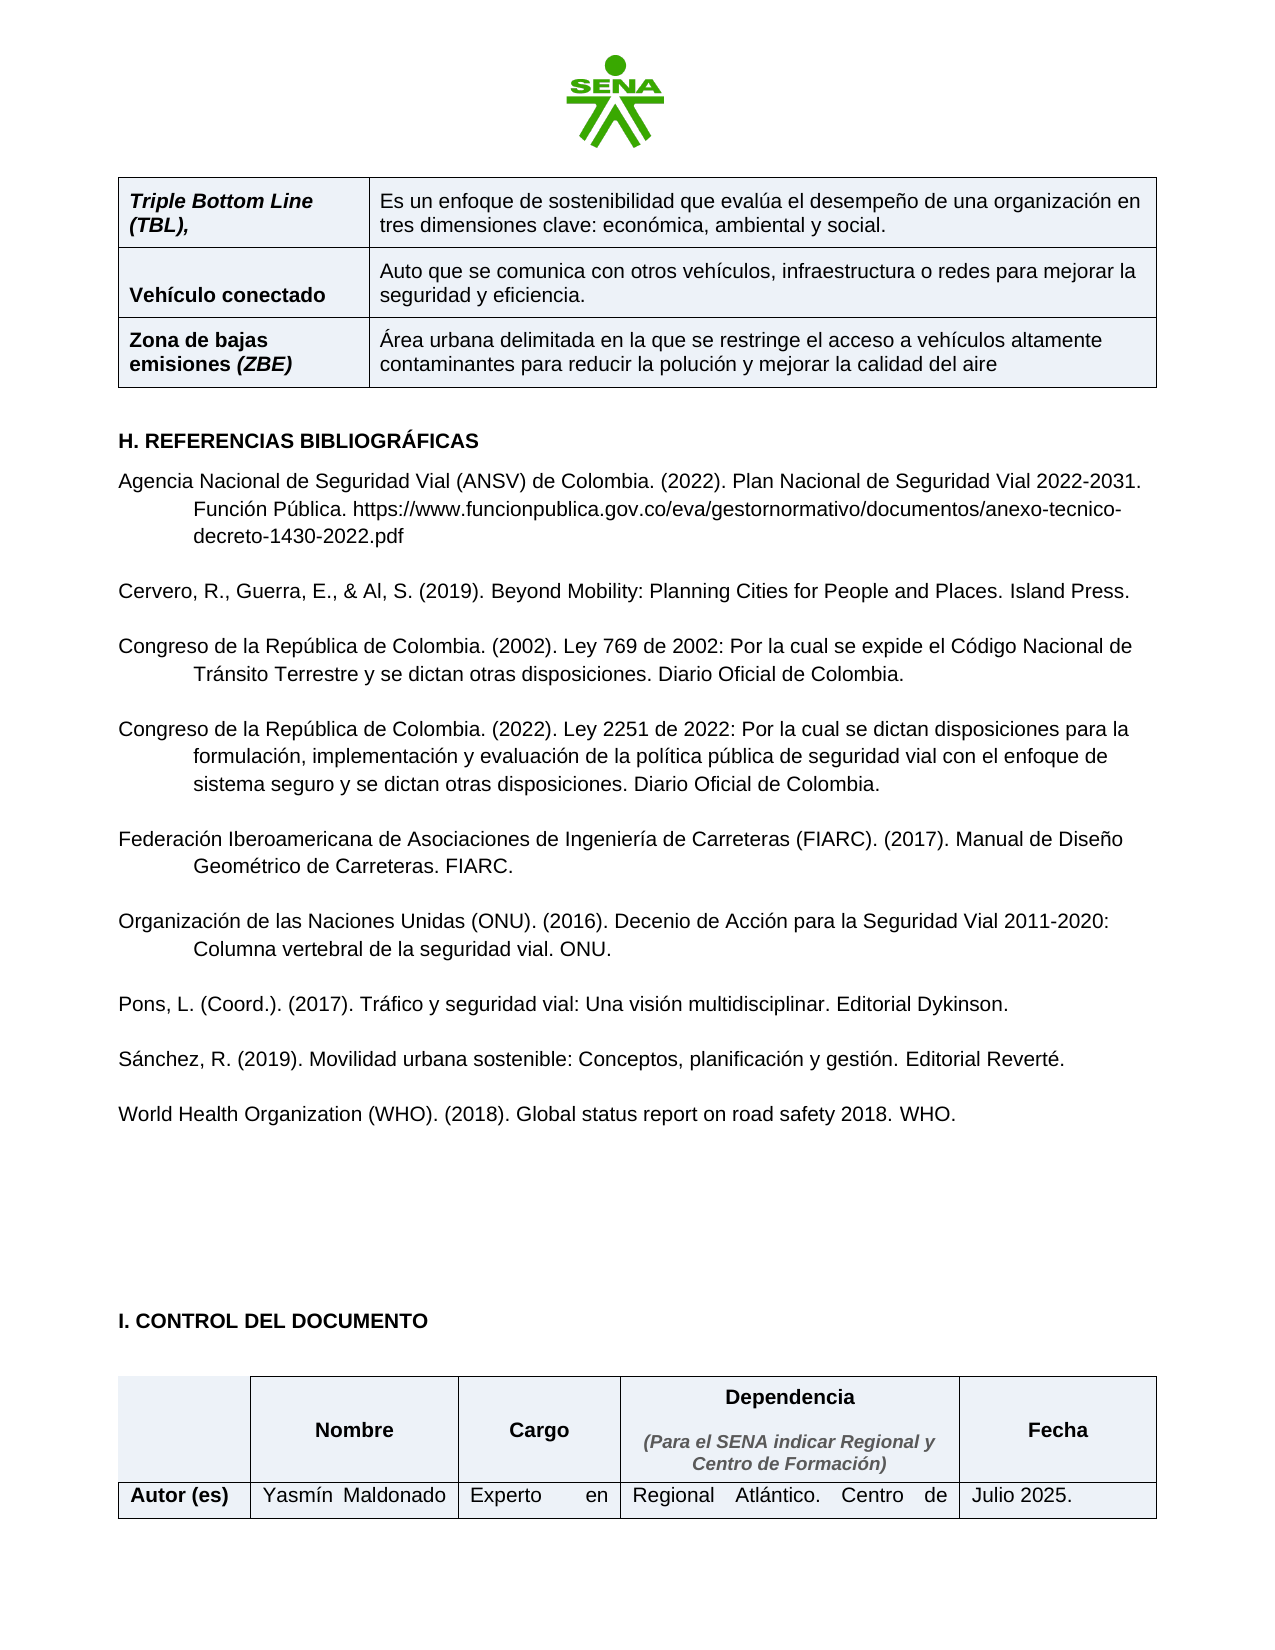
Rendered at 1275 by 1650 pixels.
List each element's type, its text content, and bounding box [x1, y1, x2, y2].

text Agencia Nacional de Seguridad Vial (ANSV) de Colombia. (2022). Plan Nacional de Seguridad Vial 2022-2031. Función Pública. https://www.funcionpublica.gov.co/eva/gestornormativo/documentos/anexo-tecnico-decreto-1430-2022.pdf [118, 469, 1157, 548]
text Federación Iberoamericana de Asociaciones de Ingeniería de Carreteras (FIARC). (2017). Manual de Diseño Geométrico de Carreteras. FIARC. [118, 827, 1157, 878]
text Cervero, R., Guerra, E., & Al, S. (2019). Beyond Mobility: Planning Cities for People and Places. Island Press. [118, 579, 1157, 603]
subtitle H. REFERENCIAS BIBLIOGRÁFICAS [118, 429, 1157, 453]
table_header Dependencia (Para el SENA indicar Regional y Centro de Formación) [621, 1377, 959, 1482]
subtitle I. CONTROL DEL DOCUMENTO [118, 1308, 1157, 1332]
table_cell Yasmín Maldonado Escobar [251, 1483, 458, 1518]
table_header [118, 1376, 250, 1482]
text Sánchez, R. (2019). Movilidad urbana sostenible: Conceptos, planificación y gestión. Editorial Reverté. [118, 1047, 1157, 1071]
table_cell Julio 2025. [960, 1483, 1156, 1518]
table_cell Regional Atlántico. Centro de Comercio y Servicios. [621, 1483, 959, 1518]
table_cell Experto en transporte. [459, 1483, 620, 1518]
table_cell Es un enfoque de sostenibilidad que evalúa el desempeño de una organización en tres dimensiones clave: económica, ambiental y social. [370, 178, 1156, 247]
table_cell Autor (es) [119, 1483, 250, 1518]
table_header Cargo [459, 1377, 620, 1482]
table_cell Área urbana delimitada en la que se restringe el acceso a vehículos altamente contaminantes para reducir la polución y mejorar la calidad del aire [370, 318, 1156, 387]
text Congreso de la República de Colombia. (2002). Ley 769 de 2002: Por la cual se expide el Código Nacional de Tránsito Terrestre y se dictan otras disposiciones. Diario Oficial de Colombia. [118, 634, 1157, 686]
table_cell Vehículo conectado [119, 248, 369, 317]
table_cell Triple Bottom Line (TBL), [119, 178, 369, 247]
table_cell Zona de bajas emisiones (ZBE) [119, 318, 369, 387]
text Pons, L. (Coord.). (2017). Tráfico y seguridad vial: Una visión multidisciplinar. Editorial Dykinson. [118, 992, 1157, 1016]
text Organización de las Naciones Unidas (ONU). (2016). Decenio de Acción para la Seguridad Vial 2011-2020: Columna vertebral de la seguridad vial. ONU. [118, 909, 1157, 961]
picture [566, 55, 664, 148]
table_header Fecha [960, 1377, 1156, 1482]
text World Health Organization (WHO). (2018). Global status report on road safety 2018. WHO. [118, 1102, 1157, 1126]
table_cell Auto que se comunica con otros vehículos, infraestructura o redes para mejorar la seguridad y eficiencia. [370, 248, 1156, 317]
table_header Nombre [251, 1377, 458, 1482]
text Congreso de la República de Colombia. (2022). Ley 2251 de 2022: Por la cual se dictan disposiciones para la formulación, implementación y evaluación de la política pública de seguridad vial con el enfoque de sistema seguro y se dictan otras disposiciones. Diario Oficial de Colombia. [118, 717, 1157, 796]
